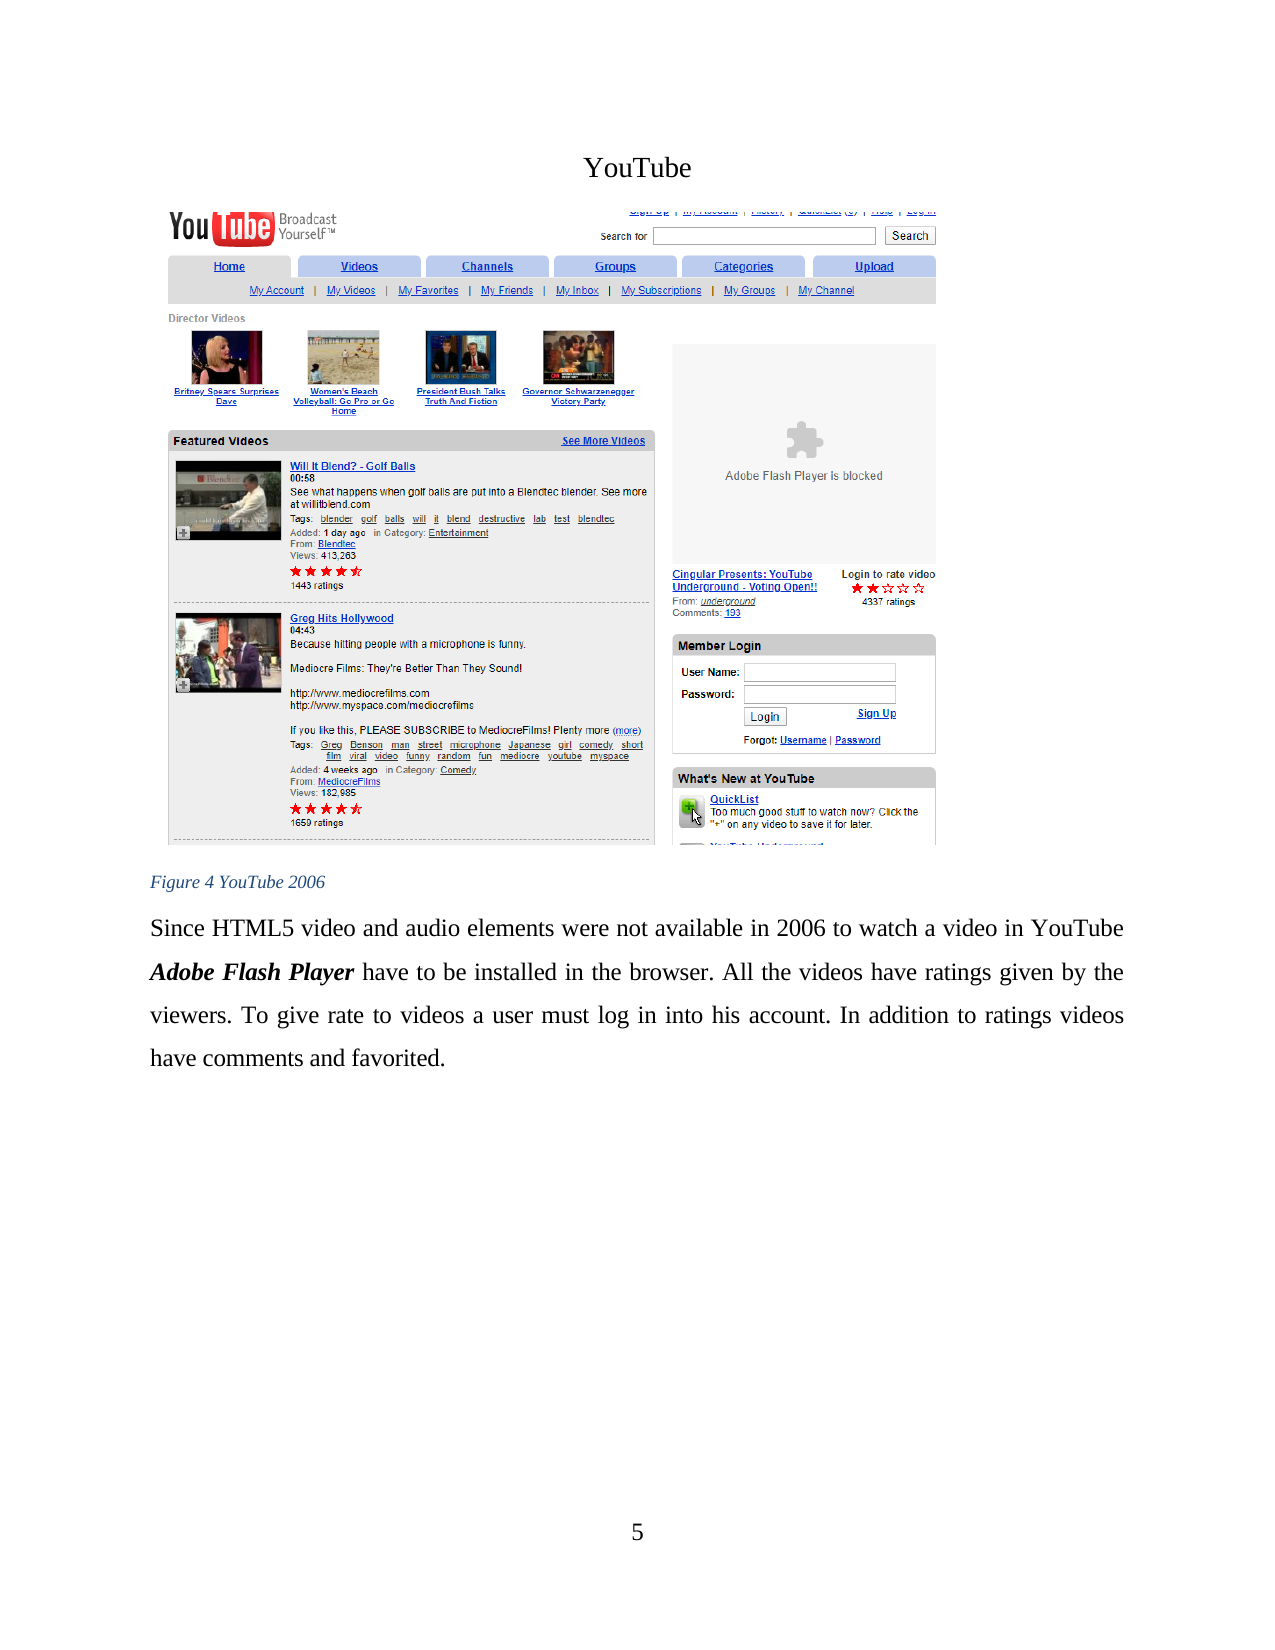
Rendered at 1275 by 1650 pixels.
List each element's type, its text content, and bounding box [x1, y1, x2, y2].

picture [150, 212, 938, 845]
subtitle YouTube [150, 150, 1125, 183]
text Since HTML5 video and audio elements were not available in 2006 to watch a video in YouTube Adobe Flash Player have to be installed in the browser. All the videos have ratings given by the viewers. To give rate to videos a user must log in into his account. In addition to ratings videos have comments and favorited. [150, 913, 1125, 1072]
